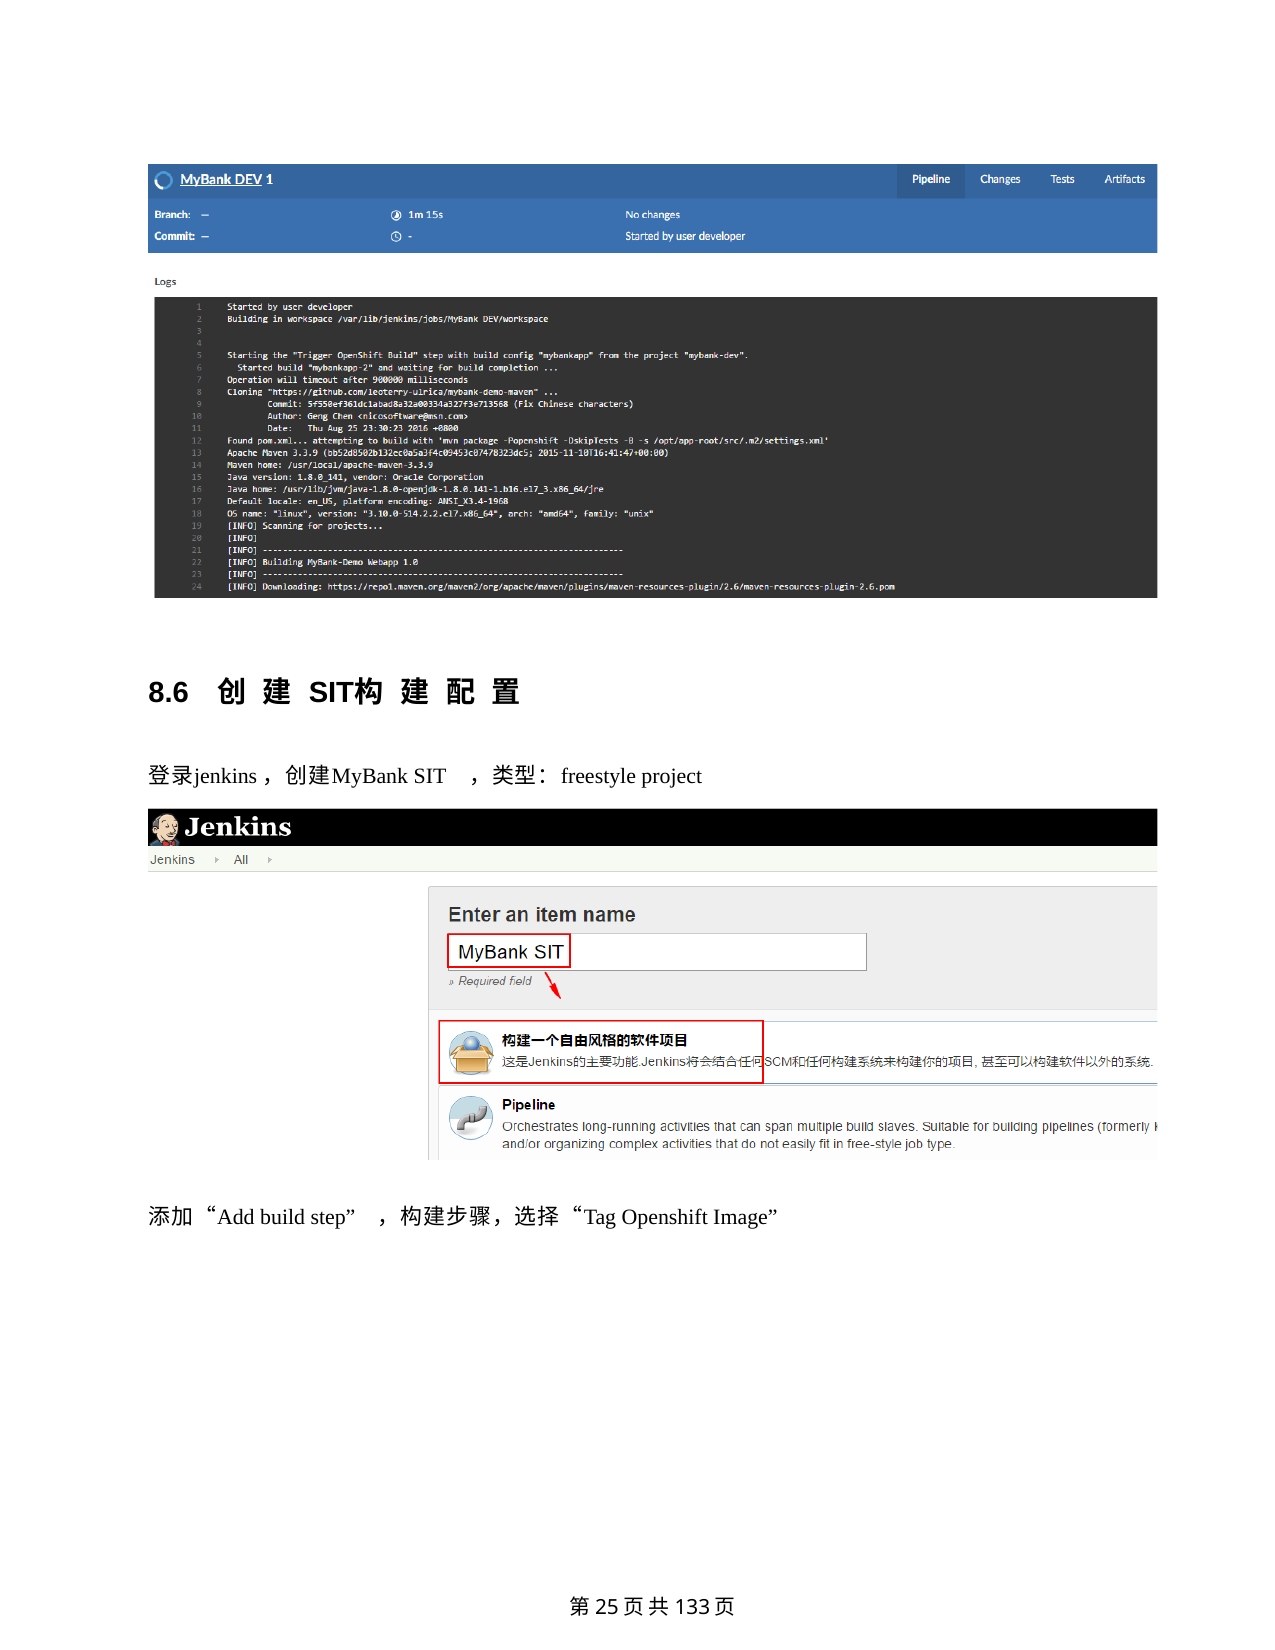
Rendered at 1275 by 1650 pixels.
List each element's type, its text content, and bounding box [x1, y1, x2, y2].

text 登录jenkins，创建MyBank SIT，类型：freestyle project [148, 755, 1156, 792]
picture [148, 808, 1158, 1160]
text 添加“Add build step”，构建步骤，选择“Tag Openshift Image” [148, 1196, 1156, 1233]
picture [148, 164, 1158, 599]
subtitle 创建SIT构建配置 [148, 652, 1156, 727]
